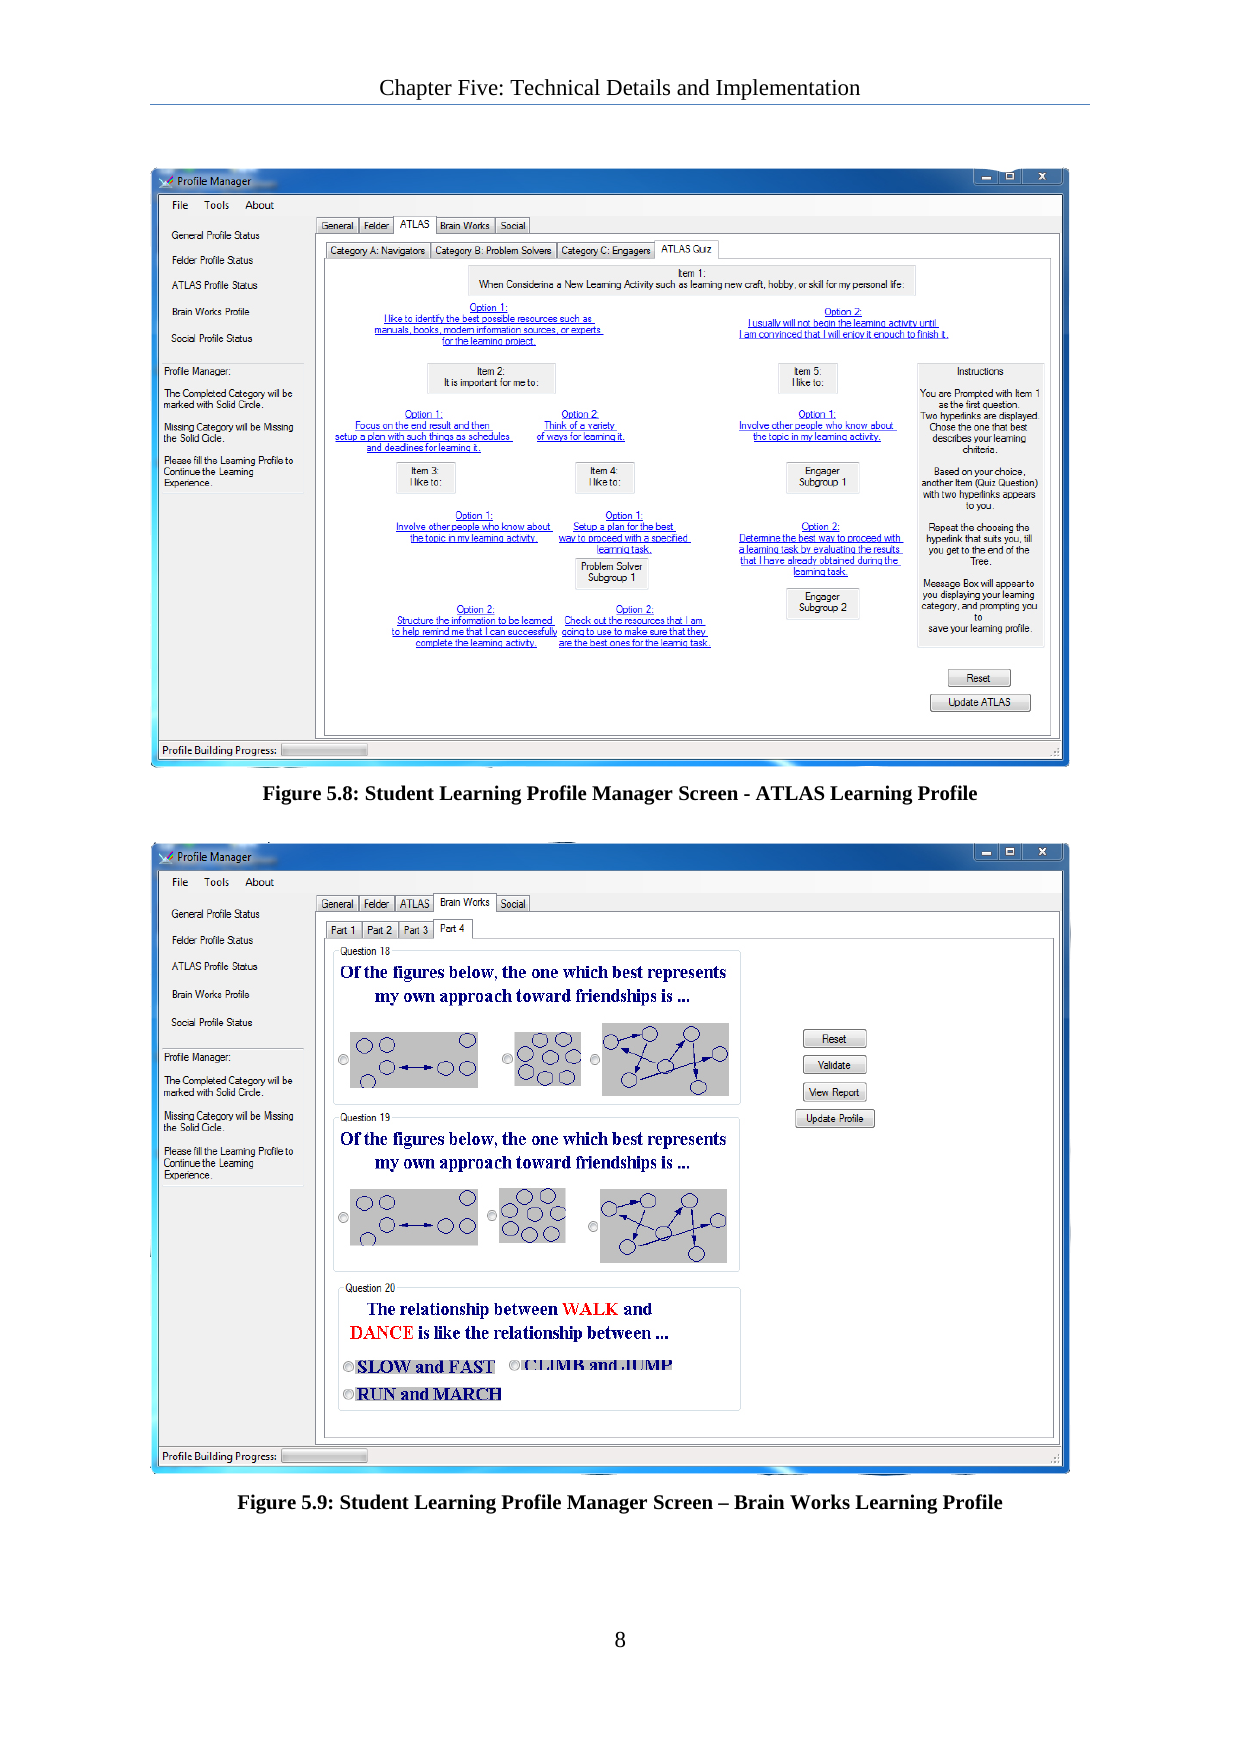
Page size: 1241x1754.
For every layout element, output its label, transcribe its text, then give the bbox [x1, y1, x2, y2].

picture [150, 167, 1070, 768]
text Figure 5.8: Student Learning Profile Manager Screen - ATLAS Learning Profile [150, 781, 1090, 805]
picture [150, 842, 1071, 1476]
text Figure 5.9: Student Learning Profile Manager Screen – Brain Works Learning Profile [150, 1490, 1090, 1514]
